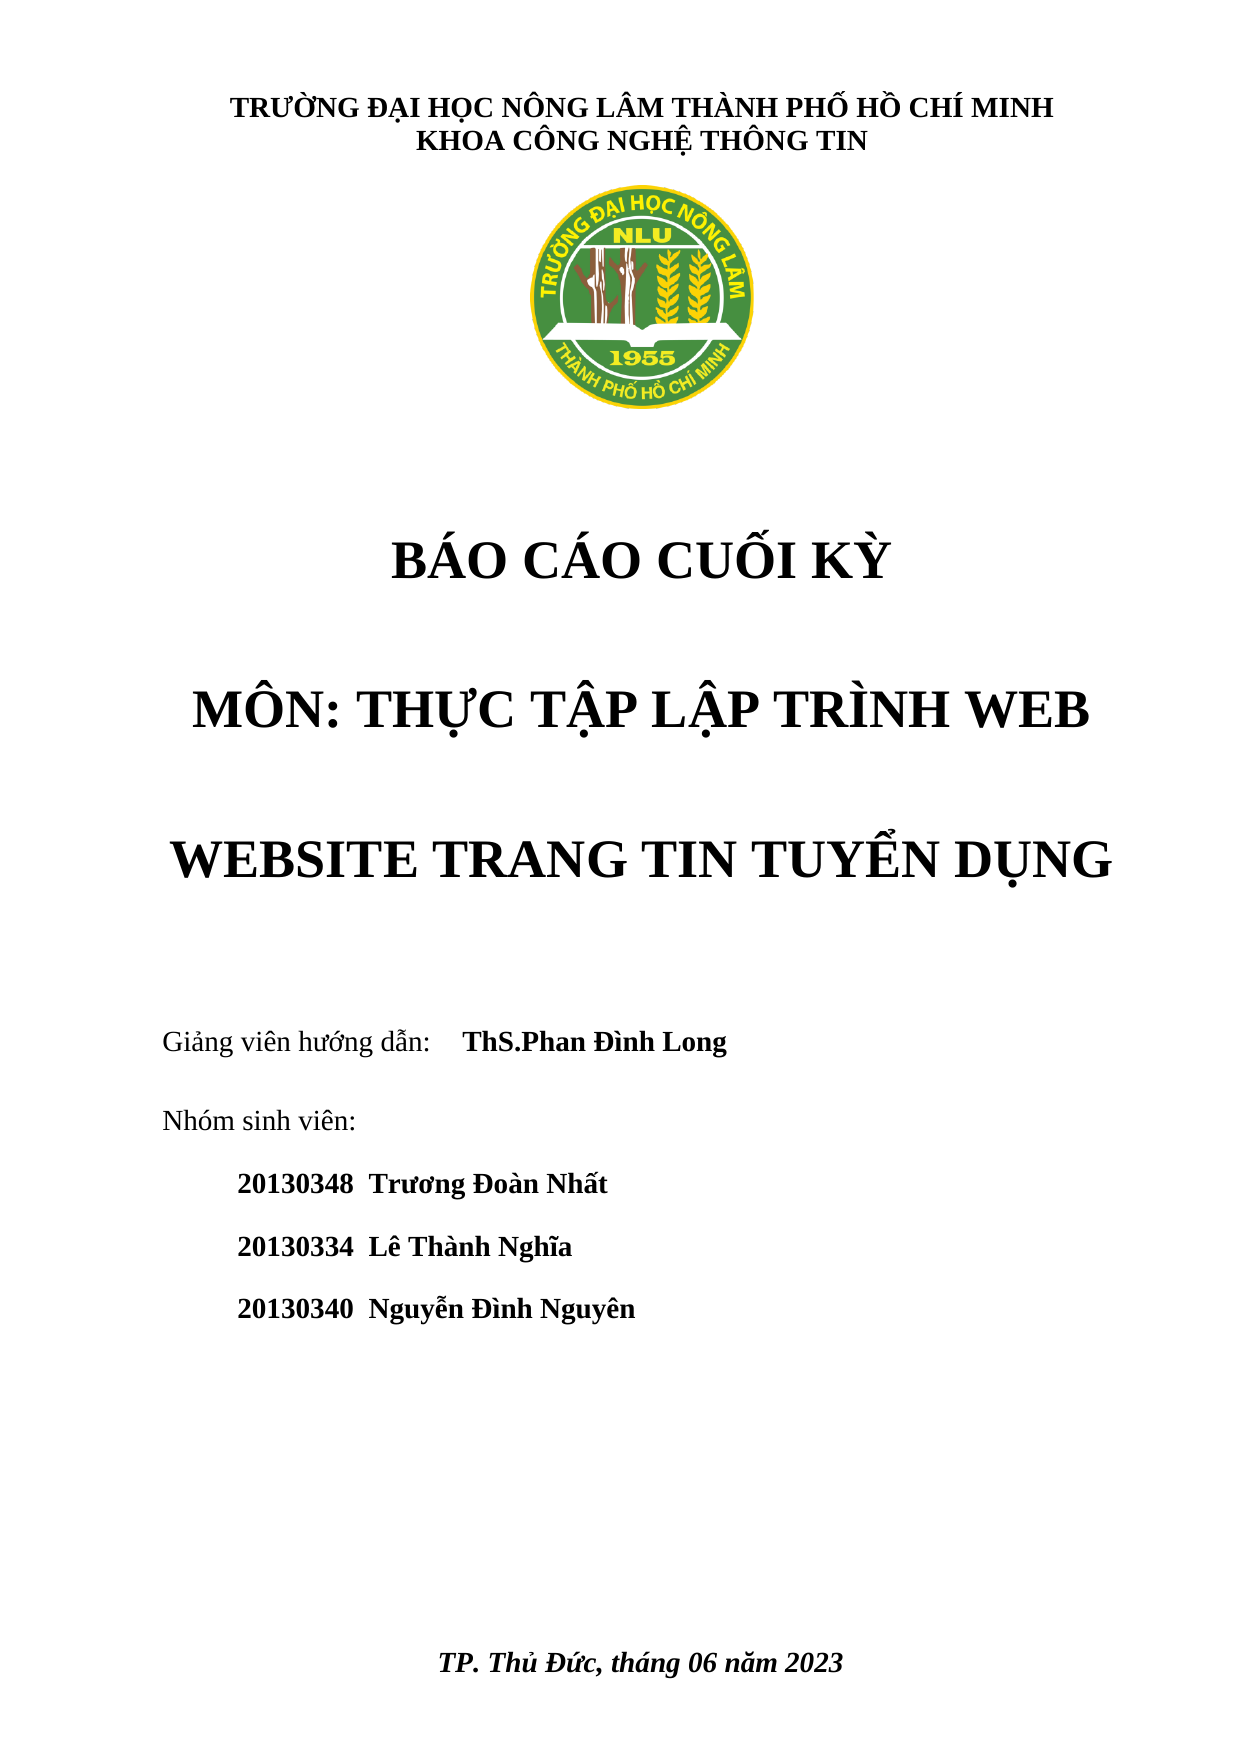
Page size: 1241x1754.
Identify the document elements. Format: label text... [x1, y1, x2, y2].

text 20130340 Nguyễn Đình Nguyên [162, 1292, 1122, 1325]
text BÁO CÁO CUỐI KỲ [162, 528, 1122, 590]
text 20130334 Lê Thành Nghĩa [162, 1229, 1122, 1262]
text WEBSITE TRANG TIN TUYỂN DỤNG [162, 827, 1122, 889]
text TRƯỜNG ĐẠI HỌC NÔNG LÂM THÀNH PHỐ HỒ CHÍ MINH [162, 90, 1122, 123]
text KHOA CÔNG NGHỆ THÔNG TIN [162, 123, 1122, 157]
text Nhóm sinh viên: [162, 1103, 1122, 1137]
text 20130348 Trương Đoàn Nhất [162, 1166, 1122, 1199]
text Giảng viên hướng dẫn: ThS.Phan Đình Long [162, 1024, 1122, 1057]
picture [530, 185, 754, 409]
text MÔN: THỰC TẬP LẬP TRÌNH WEB [162, 677, 1122, 740]
